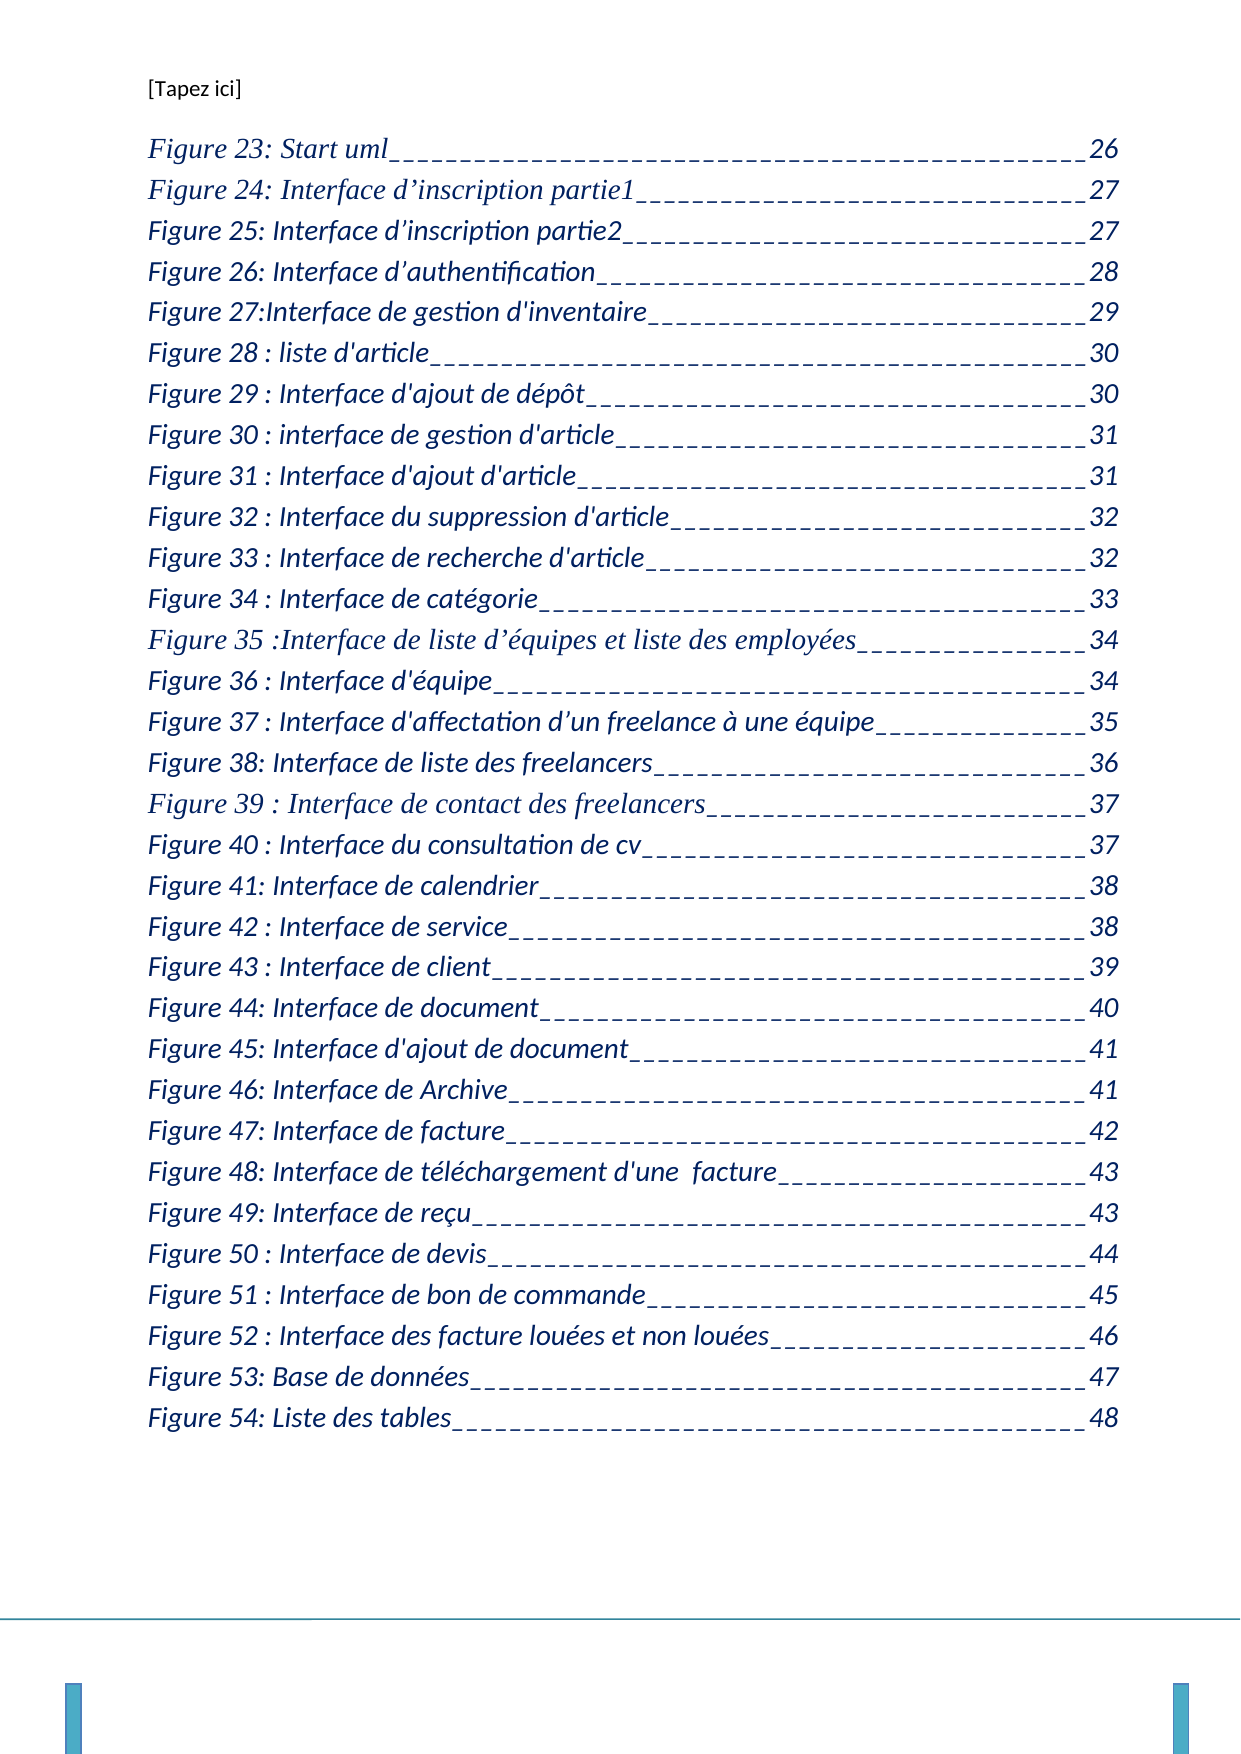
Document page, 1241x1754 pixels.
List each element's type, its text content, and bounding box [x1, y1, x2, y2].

text Figure 33 : Interface de recherche d'article 32 [148, 539, 1122, 575]
text Figure 29 : Interface d'ajout de dépôt 30 [148, 375, 1122, 411]
text Figure 40 : Interface du consultation de cv 37 [148, 826, 1122, 861]
text Figure 24: Interface d’inscription partie1 27 [148, 171, 1122, 206]
text Figure 39 : Interface de contact des freelancers 37 [148, 785, 1122, 820]
text Figure 35 :Interface de liste d’équipes et liste des employées 34 [148, 621, 1122, 657]
text Figure 46: Interface de Archive 41 [148, 1071, 1122, 1107]
text Figure 23: Start uml 26 [148, 130, 1122, 165]
text Figure 27:Interface de gestion d'inventaire 29 [148, 293, 1122, 329]
text Figure 52 : Interface des facture louées et non louées 46 [148, 1317, 1122, 1353]
text Figure 37 : Interface d'affectation d’un freelance à une équipe 35 [148, 703, 1122, 738]
text Figure 45: Interface d'ajout de document 41 [148, 1030, 1122, 1066]
text Figure 26: Interface d’authentification 28 [148, 253, 1122, 288]
text Figure 34 : Interface de catégorie 33 [148, 580, 1122, 616]
text Figure 25: Interface d’inscription partie2 27 [148, 212, 1122, 247]
text Figure 30 : interface de gestion d'article 31 [148, 416, 1122, 452]
text Figure 44: Interface de document 40 [148, 989, 1122, 1025]
text Figure 28 : liste d'article 30 [148, 334, 1122, 370]
text Figure 49: Interface de reçu 43 [148, 1194, 1122, 1230]
text Figure 42 : Interface de service 38 [148, 908, 1122, 943]
text Figure 47: Interface de facture 42 [148, 1112, 1122, 1148]
text Figure 38: Interface de liste des freelancers 36 [148, 744, 1122, 779]
text Figure 41: Interface de calendrier 38 [148, 867, 1122, 902]
text Figure 43 : Interface de client 39 [148, 948, 1122, 984]
text Figure 51 : Interface de bon de commande 45 [148, 1276, 1122, 1312]
text Figure 54: Liste des tables 48 [148, 1399, 1122, 1434]
text Figure 50 : Interface de devis 44 [148, 1235, 1122, 1271]
text Figure 32 : Interface du suppression d'article 32 [148, 498, 1122, 534]
text Figure 36 : Interface d'équipe 34 [148, 662, 1122, 698]
text Figure 53: Base de données 47 [148, 1358, 1122, 1393]
text Figure 31 : Interface d'ajout d'article 31 [148, 457, 1122, 493]
text Figure 48: Interface de téléchargement d'une facture 43 [148, 1153, 1122, 1189]
